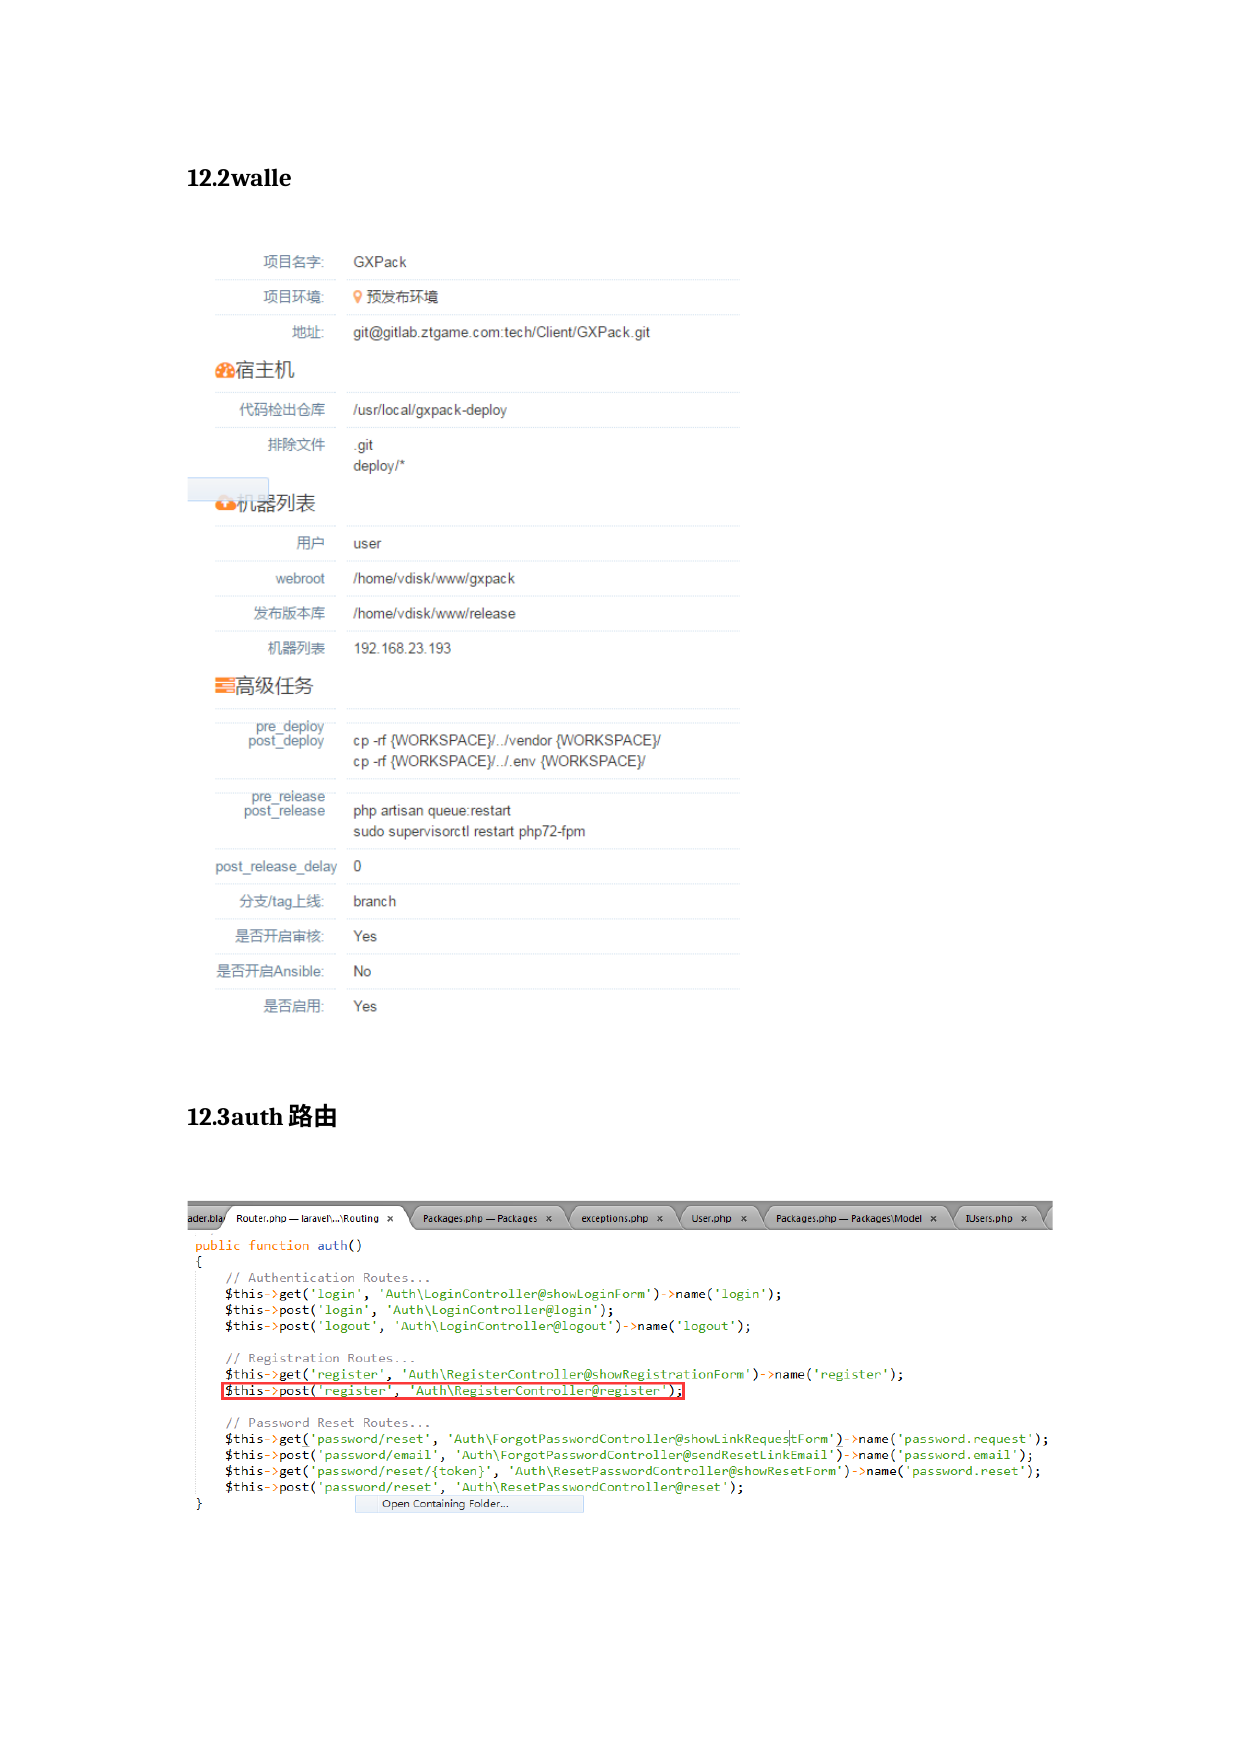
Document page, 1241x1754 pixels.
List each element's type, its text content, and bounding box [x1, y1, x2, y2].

subtitle auth路由 [187, 1082, 1053, 1147]
picture [187, 242, 740, 1018]
picture [187, 1200, 1053, 1518]
subtitle walle [187, 162, 1053, 194]
